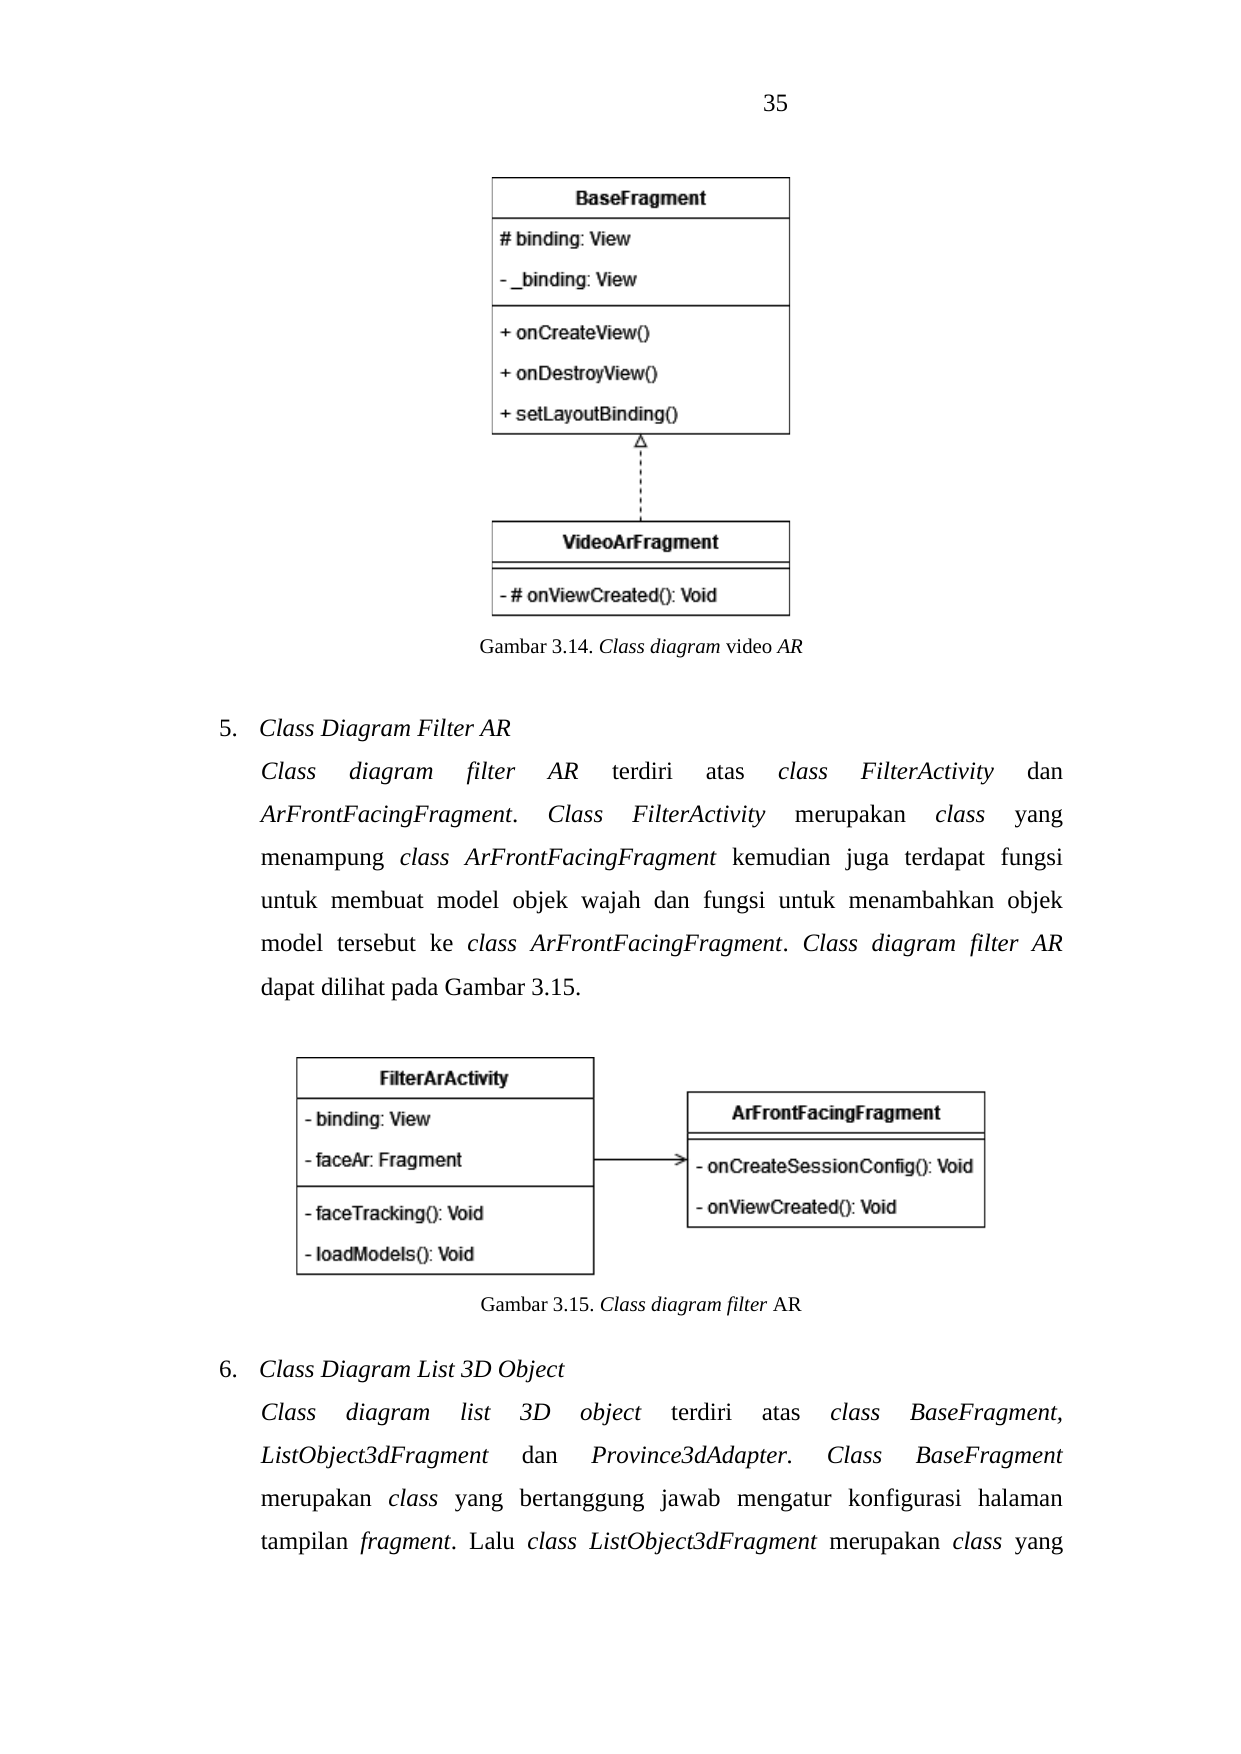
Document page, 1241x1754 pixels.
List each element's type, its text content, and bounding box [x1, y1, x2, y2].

list Class Diagram List 3D Object [219, 1354, 1063, 1383]
picture [491, 177, 791, 621]
picture [296, 1057, 986, 1280]
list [261, 1397, 1063, 1555]
list Class diagram filter AR terdiri atas class FilterActivity dan ArFrontFacingFragment. Class FilterActivity merupakan class yang menampung class ArFrontFacingFragment kemudian juga terdapat fungsi untuk membuat model objek wajah dan fungsi untuk menambahkan objek model tersebut ke class ArFrontFacingFragment. Class diagram filter AR dapat dilihat pada Gambar 3.15. [261, 756, 1063, 1000]
list Gambar 3.15. Class diagram filter AR [219, 1292, 1063, 1316]
list Class Diagram Filter AR [219, 713, 1063, 742]
list Gambar 3.14. Class diagram video AR [219, 634, 1063, 658]
